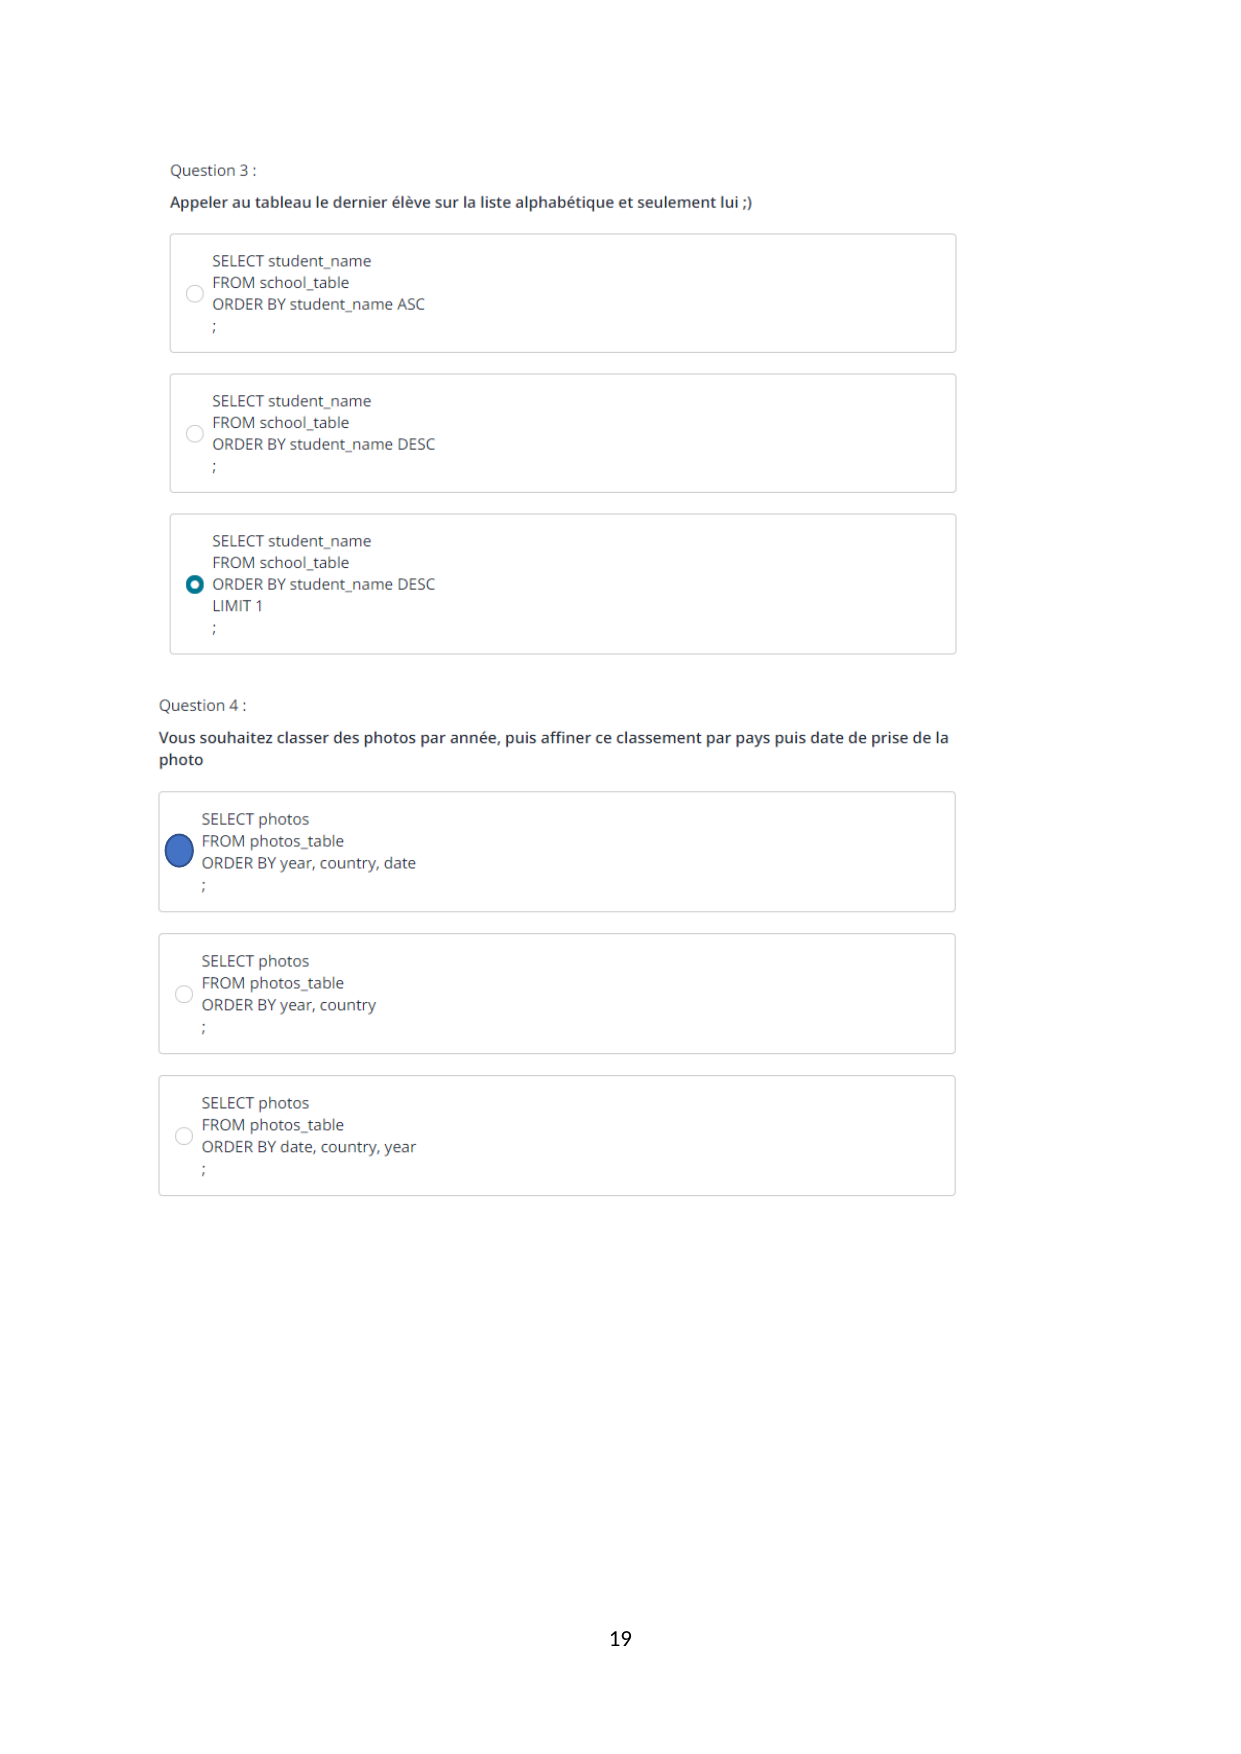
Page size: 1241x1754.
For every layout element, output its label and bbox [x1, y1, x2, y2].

picture [147, 690, 986, 1217]
picture [147, 147, 974, 671]
